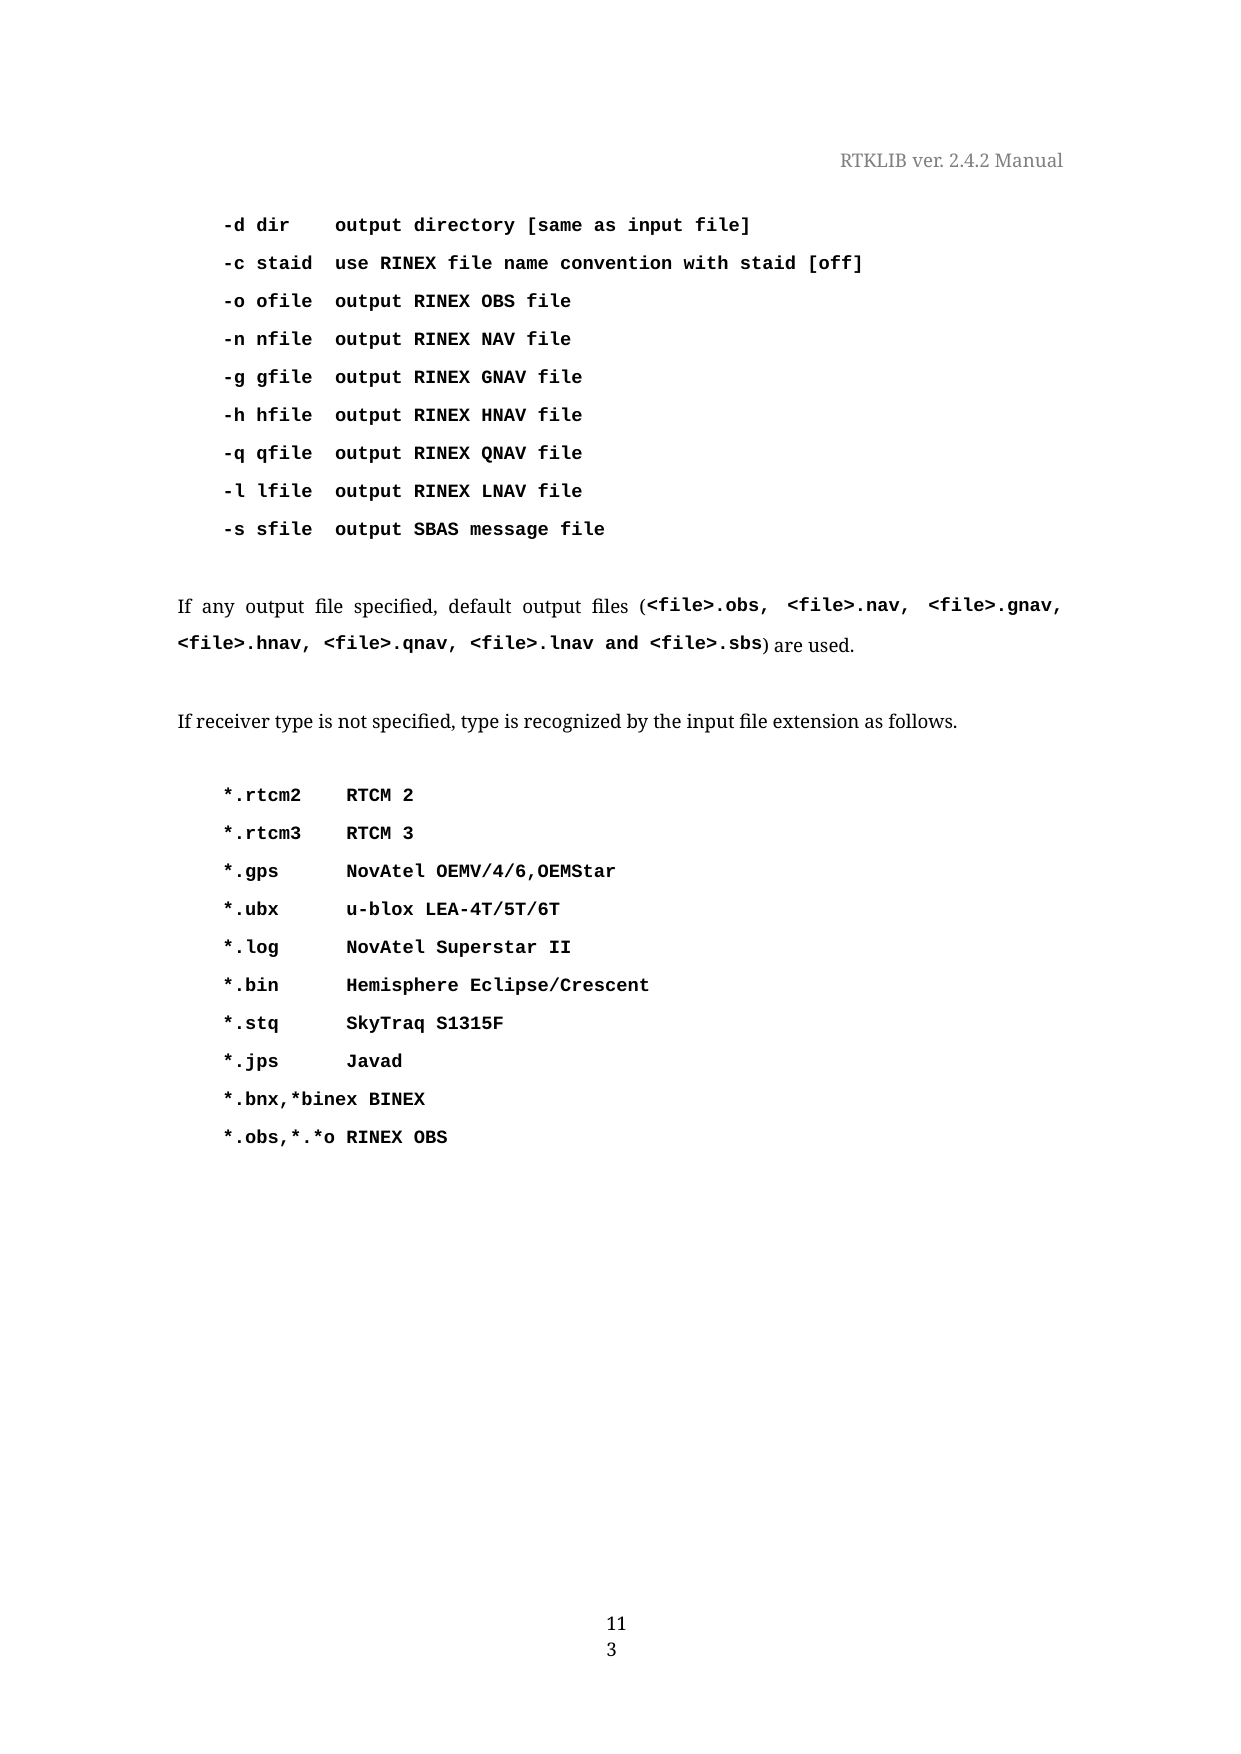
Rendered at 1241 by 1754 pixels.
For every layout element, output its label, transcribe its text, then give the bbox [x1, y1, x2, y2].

text *.obs,*.*o RINEX OBS [177, 1120, 1063, 1158]
text *.bnx,*binex BINEX [177, 1082, 1063, 1120]
text -s sfile output SBAS message file [177, 512, 1063, 549]
text -q qfile output RINEX QNAV file [177, 436, 1063, 473]
text -o ofile output RINEX OBS file [177, 283, 1063, 321]
text -c staid use RINEX file name convention with staid [off] [177, 245, 1063, 283]
text *.rtcm2 RTCM 2 [177, 778, 1063, 816]
text -n nfile output RINEX NAV file [177, 321, 1063, 359]
text -h hfile output RINEX HNAV file [177, 397, 1063, 436]
text *.rtcm3 RTCM 3 [177, 816, 1063, 854]
text *.ubx u-blox LEA-4T/5T/6T [177, 892, 1063, 930]
text If any output file specified, default output files (<file>.obs, <file>.nav, <file>.gnav, <file>.hnav, <file>.qnav, <file>.lnav and <file>.sbs) are used. [177, 588, 1063, 664]
text *.gps NovAtel OEMV/4/6,OEMStar [177, 854, 1063, 892]
text *.stq SkyTraq S1315F [177, 1006, 1063, 1044]
text *.bin Hemisphere Eclipse/Crescent [177, 968, 1063, 1006]
text *.jps Javad [177, 1044, 1063, 1082]
text *.log NovAtel Superstar II [177, 930, 1063, 968]
text -l lfile output RINEX LNAV file [177, 473, 1063, 512]
text If receiver type is not specified, type is recognized by the input file extension as follows. [177, 702, 1063, 740]
text -d dir output directory [same as input file] [177, 207, 1063, 245]
text -g gfile output RINEX GNAV file [177, 359, 1063, 397]
